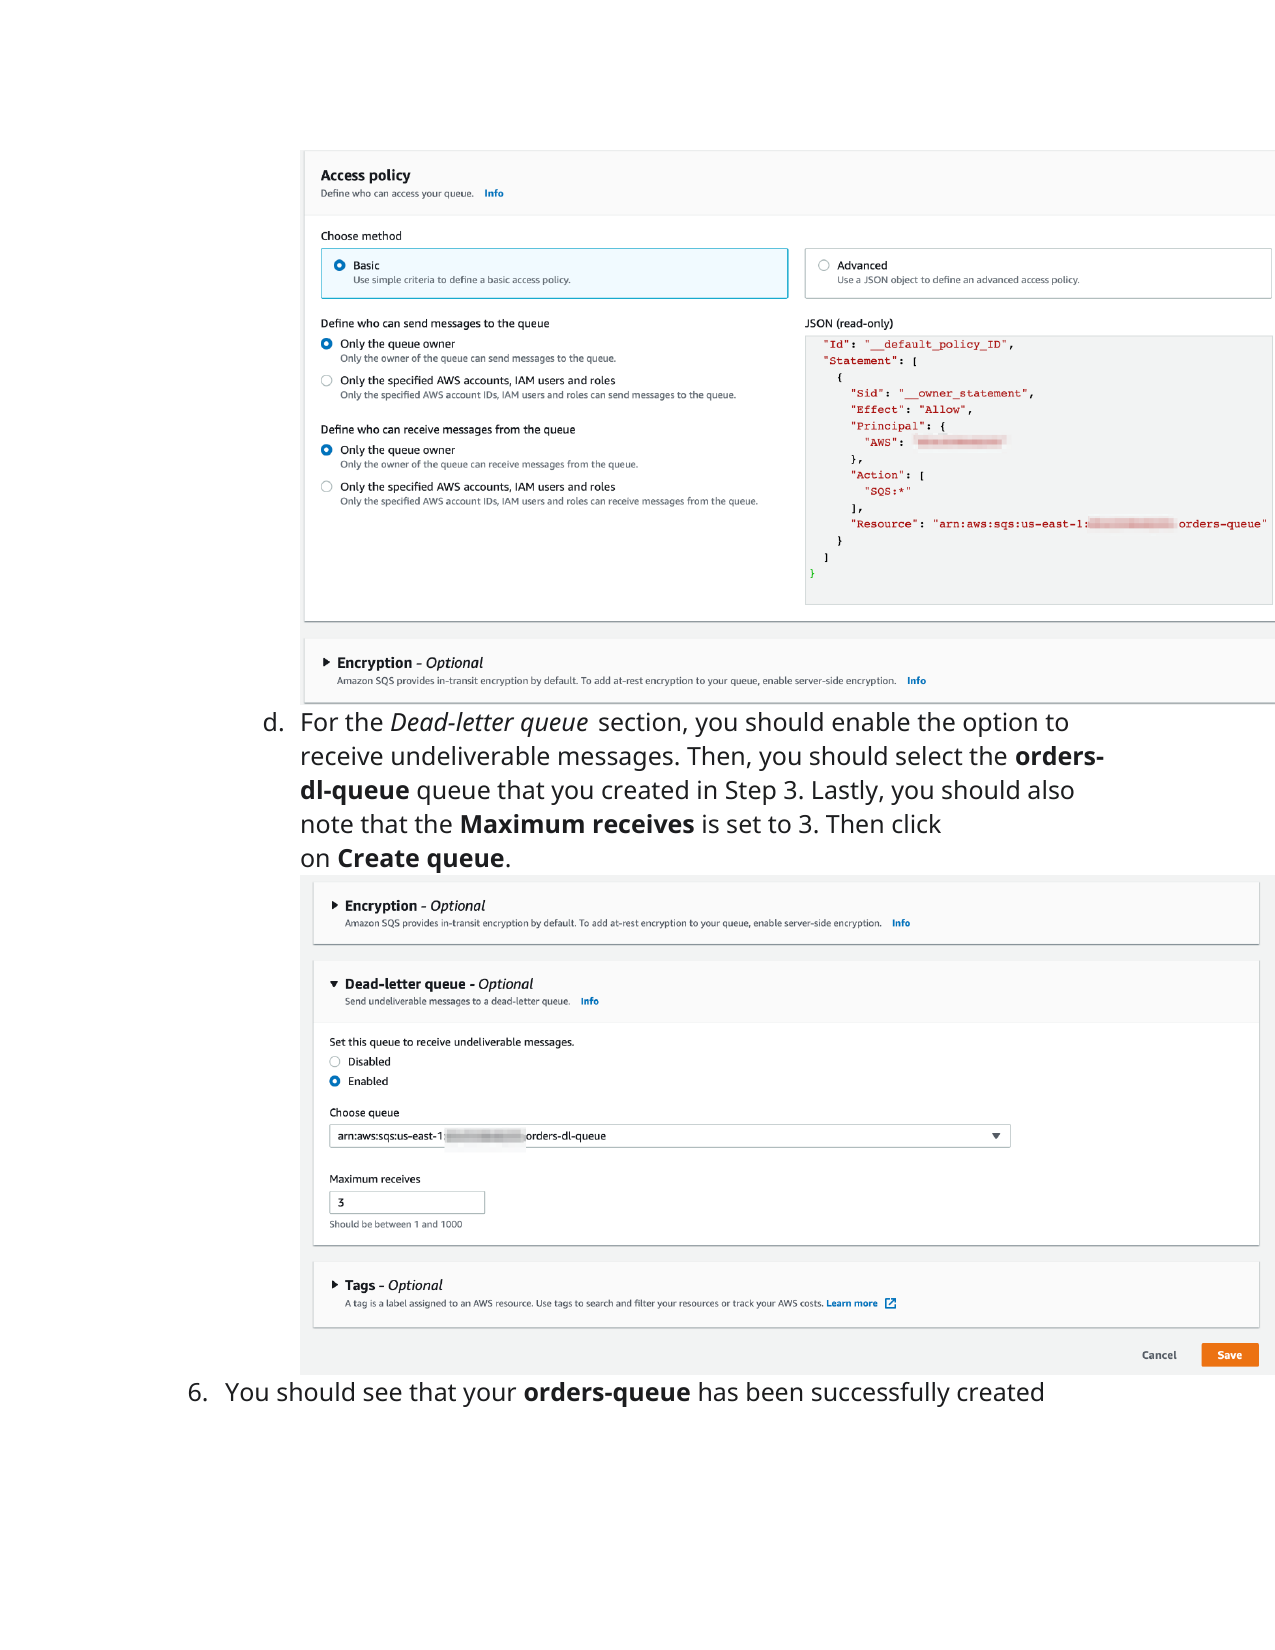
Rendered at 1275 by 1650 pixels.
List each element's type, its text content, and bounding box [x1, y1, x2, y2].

list For the Dead-letter queue section, you should enable the option to receive undeliverable messages. Then, you should select the orders-dl-queue queue that you created in Step 3. Lastly, you should also note that the Maximum receives is set to 3. Then click on Create queue. [262, 705, 1125, 875]
list You should see that your orders-queue has been successfully created [187, 1375, 1125, 1409]
picture [300, 875, 1275, 1375]
picture [300, 150, 1275, 705]
